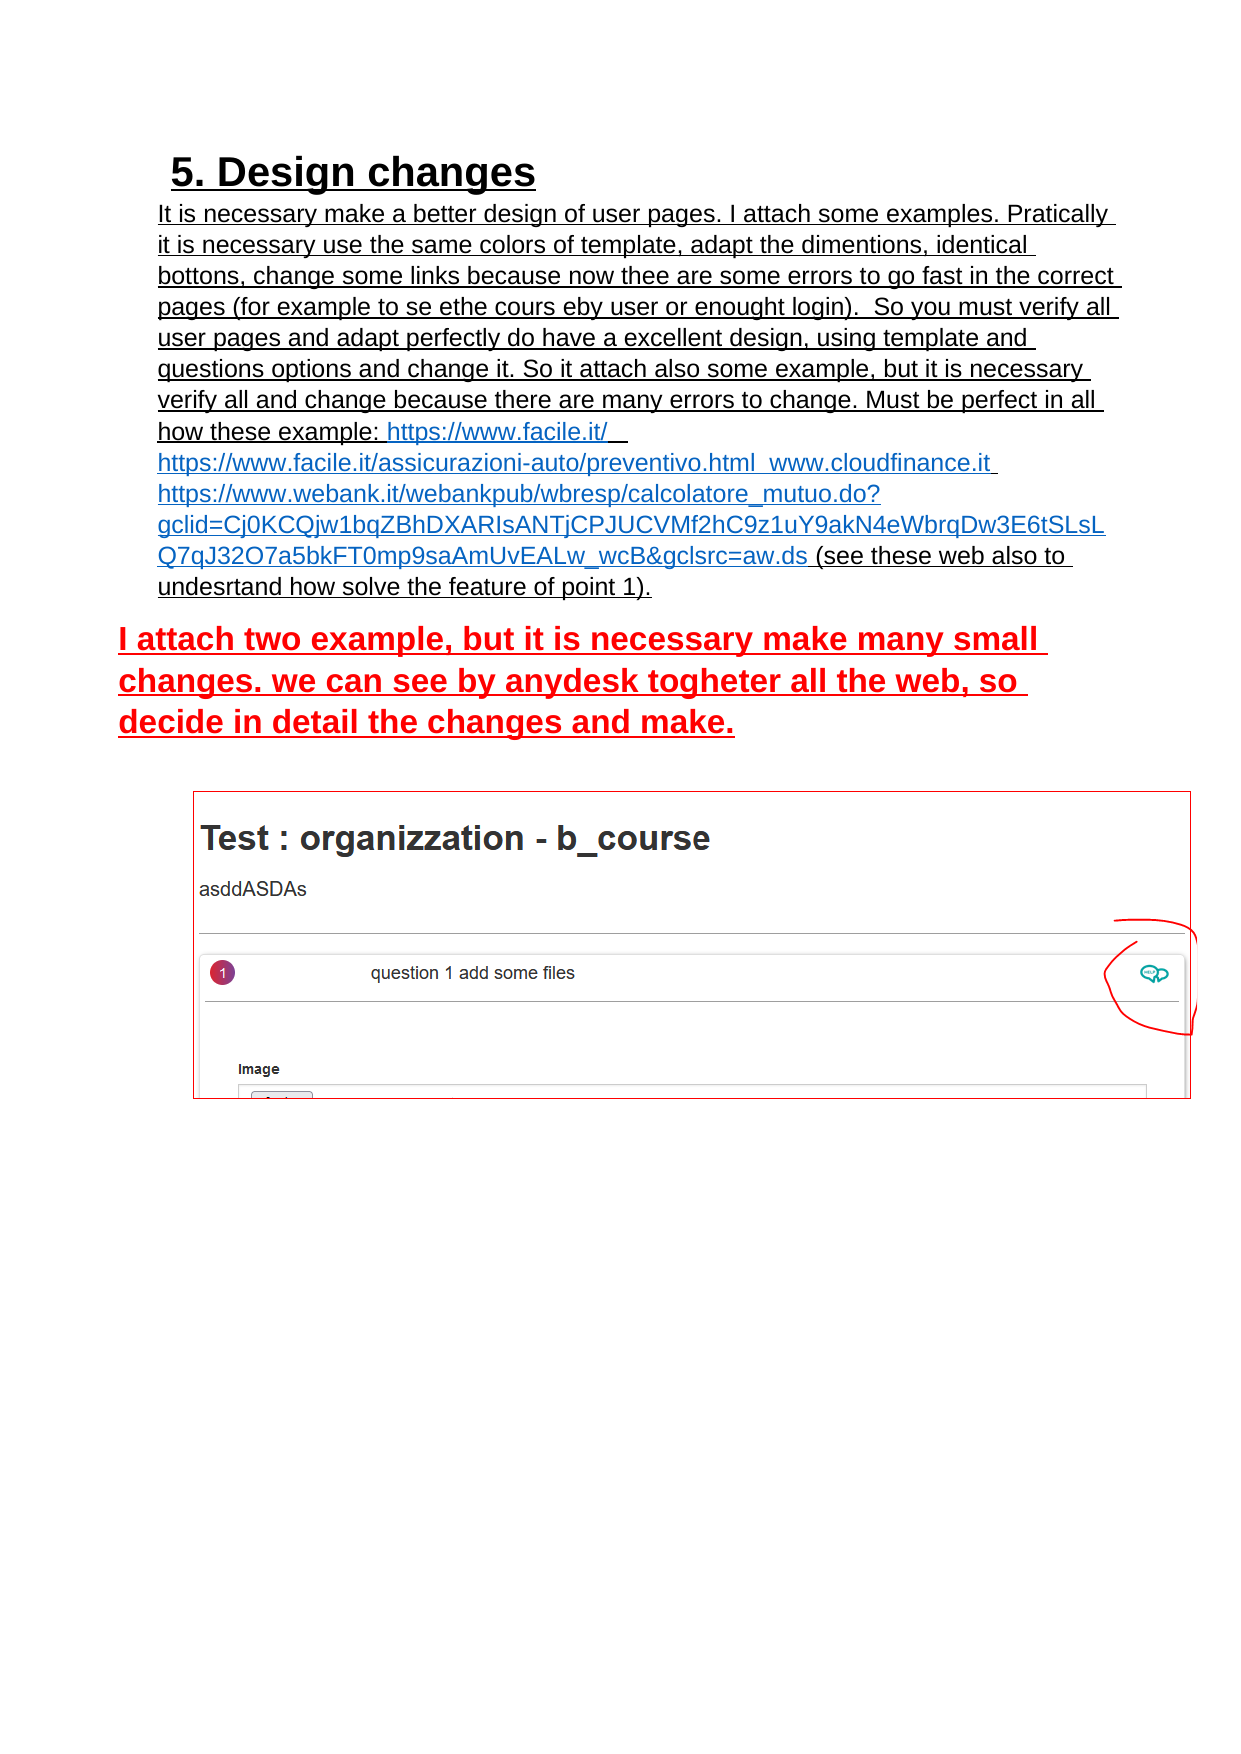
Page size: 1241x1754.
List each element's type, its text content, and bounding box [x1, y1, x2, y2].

picture [193, 791, 1198, 1099]
list 5. Design changes [170, 148, 1122, 196]
text I attach two example, but it is necessary make many small changes. we can see by anydesk togheter all the web, so decide in detail the changes and make. [118, 619, 1122, 741]
list It is necessary make a better design of user pages. I attach some examples. Pratically it is necessary use the same colors of template, adapt the dimentions, identical bottons, change some links because now thee are some errors to go fast in the correct pages (for example to se ethe cours eby user or enought login). So you must verify all user pages and adapt perfectly do have a excellent design, using template and questions options and change it. So it attach also some example, but it is necessary verify all and change because there are many errors to change. Must be perfect in all how these example: https://www.facile.it/ https://www.facile.it/assicurazioni-auto/preventivo.html www.cloudfinance.it [157, 287, 1122, 476]
list https://www.webank.it/webankpub/wbresp/calcolatore_mutuo.do?gclid=Cj0KCQjw1bqZBhDXARIsANTjCPJUCVMf2hC9z1uY9akN4eWbrqDw3E6tSLsLQ7qJ32O7a5bkFT0mp9saAmUvEALw_wcB&gclsrc=aw.ds (see these web also to undesrtand how solve the feature of point 1). [157, 479, 1122, 601]
list It is necessary make a better design of user pages. I attach some examples. Pratically it is necessary use the same colors of template, adapt the dimentions, identical bottons, change some links because now thee are some errors to go fast in the correct pages (for example to se ethe cours eby user or enought login). So you must verify all user pages and adapt perfectly do have a excellent design, using template and questions options and change it. So it attach also some example, but it is necessary verify all and change because there are many errors to change. Must be perfect in all how these example: https://www.facile.it/ https://www.facile.it/assicurazioni-auto/preventivo.html www.cloudfinance.it [157, 199, 1122, 286]
